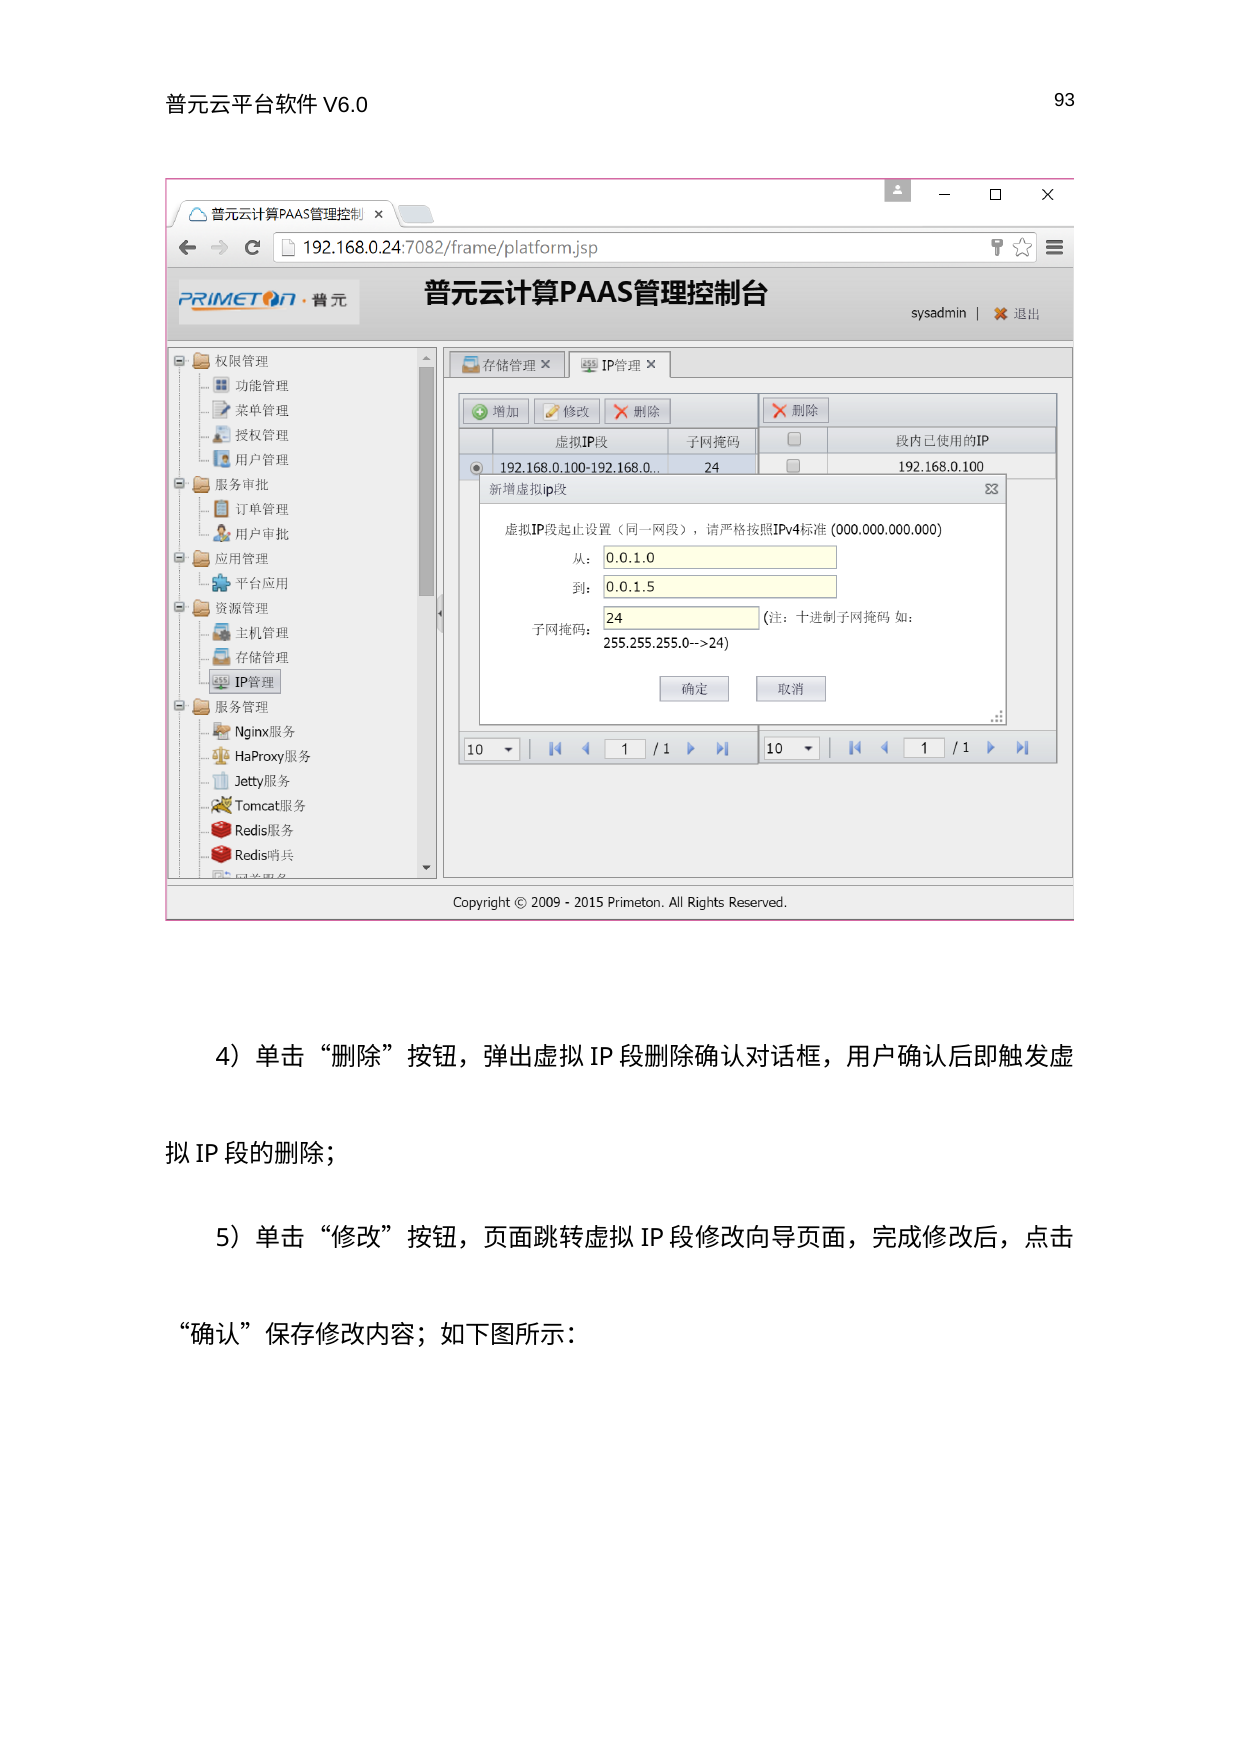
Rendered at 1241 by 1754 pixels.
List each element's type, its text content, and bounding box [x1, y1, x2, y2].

text 4）单击“删除”按钮，弹出虚拟IP段删除确认对话框，用户确认后即触发虚拟IP段的删除； [165, 1022, 1075, 1184]
picture [165, 178, 1074, 921]
text 5）单击“修改”按钮，页面跳转虚拟IP段修改向导页面，完成修改后，点击“确认”保存修改内容；如下图所示： [165, 1203, 1075, 1365]
